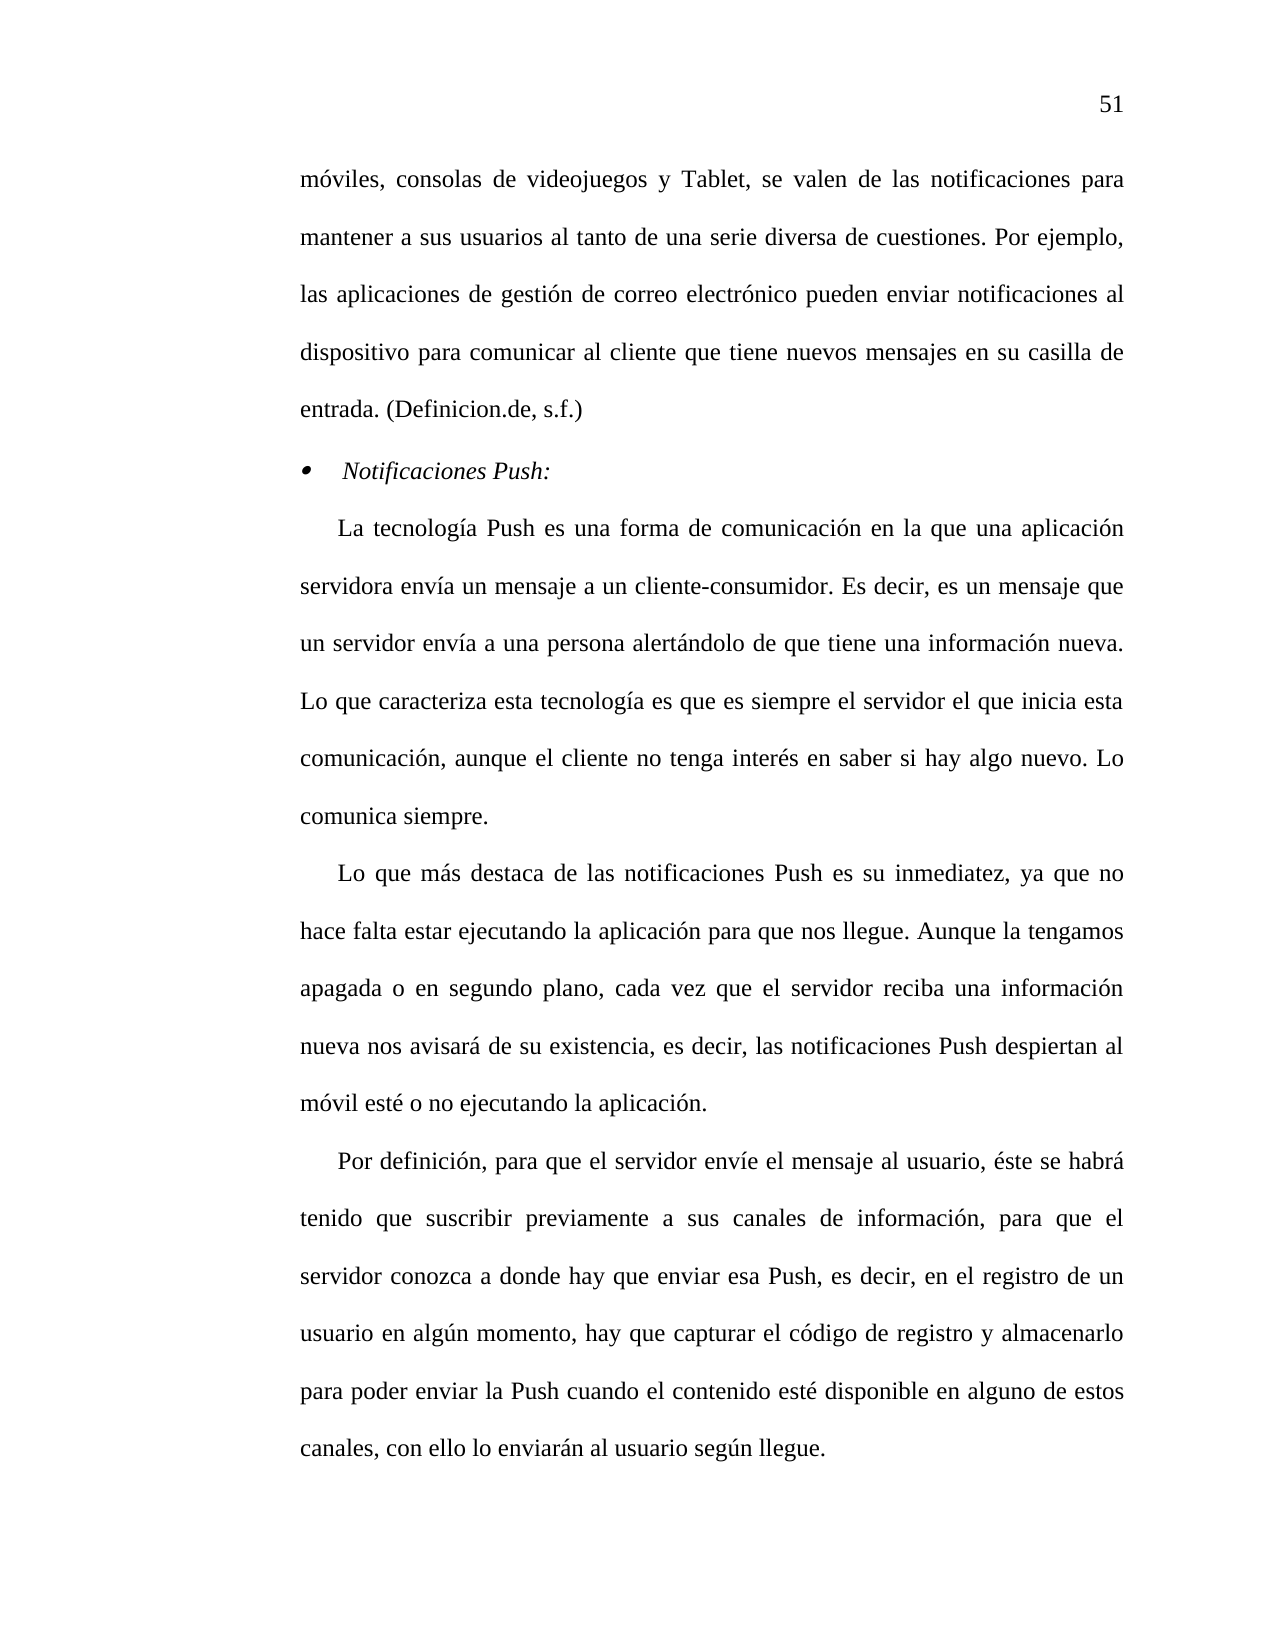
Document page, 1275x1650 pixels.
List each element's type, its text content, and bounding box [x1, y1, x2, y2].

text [300, 164, 1125, 423]
text Notificaciones Push: [300, 456, 1125, 485]
text Por definición, para que el servidor envíe el mensaje al usuario, éste se habrá tenido que suscribir previamente a sus canales de información, para que el servidor conozca a donde hay que enviar esa Push, es decir, en el registro de un usuario en algún momento, hay que capturar el código de registro y almacenarlo para poder enviar la Push cuando el contenido esté disponible en alguno de estos canales, con ello lo enviarán al usuario según llegue. [300, 1146, 1125, 1462]
text Lo que más destaca de las notificaciones Push es su inmediatez, ya que no hace falta estar ejecutando la aplicación para que nos llegue. Aunque la tengamos apagada o en segundo plano, cada vez que el servidor reciba una información nueva nos avisará de su existencia, es decir, las notificaciones Push despiertan al móvil esté o no ejecutando la aplicación. [300, 858, 1125, 1117]
text La tecnología Push es una forma de comunicación en la que una aplicación servidora envía un mensaje a un cliente-consumidor. Es decir, es un mensaje que un servidor envía a una persona alertándolo de que tiene una información nueva. Lo que caracteriza esta tecnología es que es siempre el servidor el que inicia esta comunicación, aunque el cliente no tenga interés en saber si hay algo nuevo. Lo comunica siempre. [300, 513, 1125, 830]
